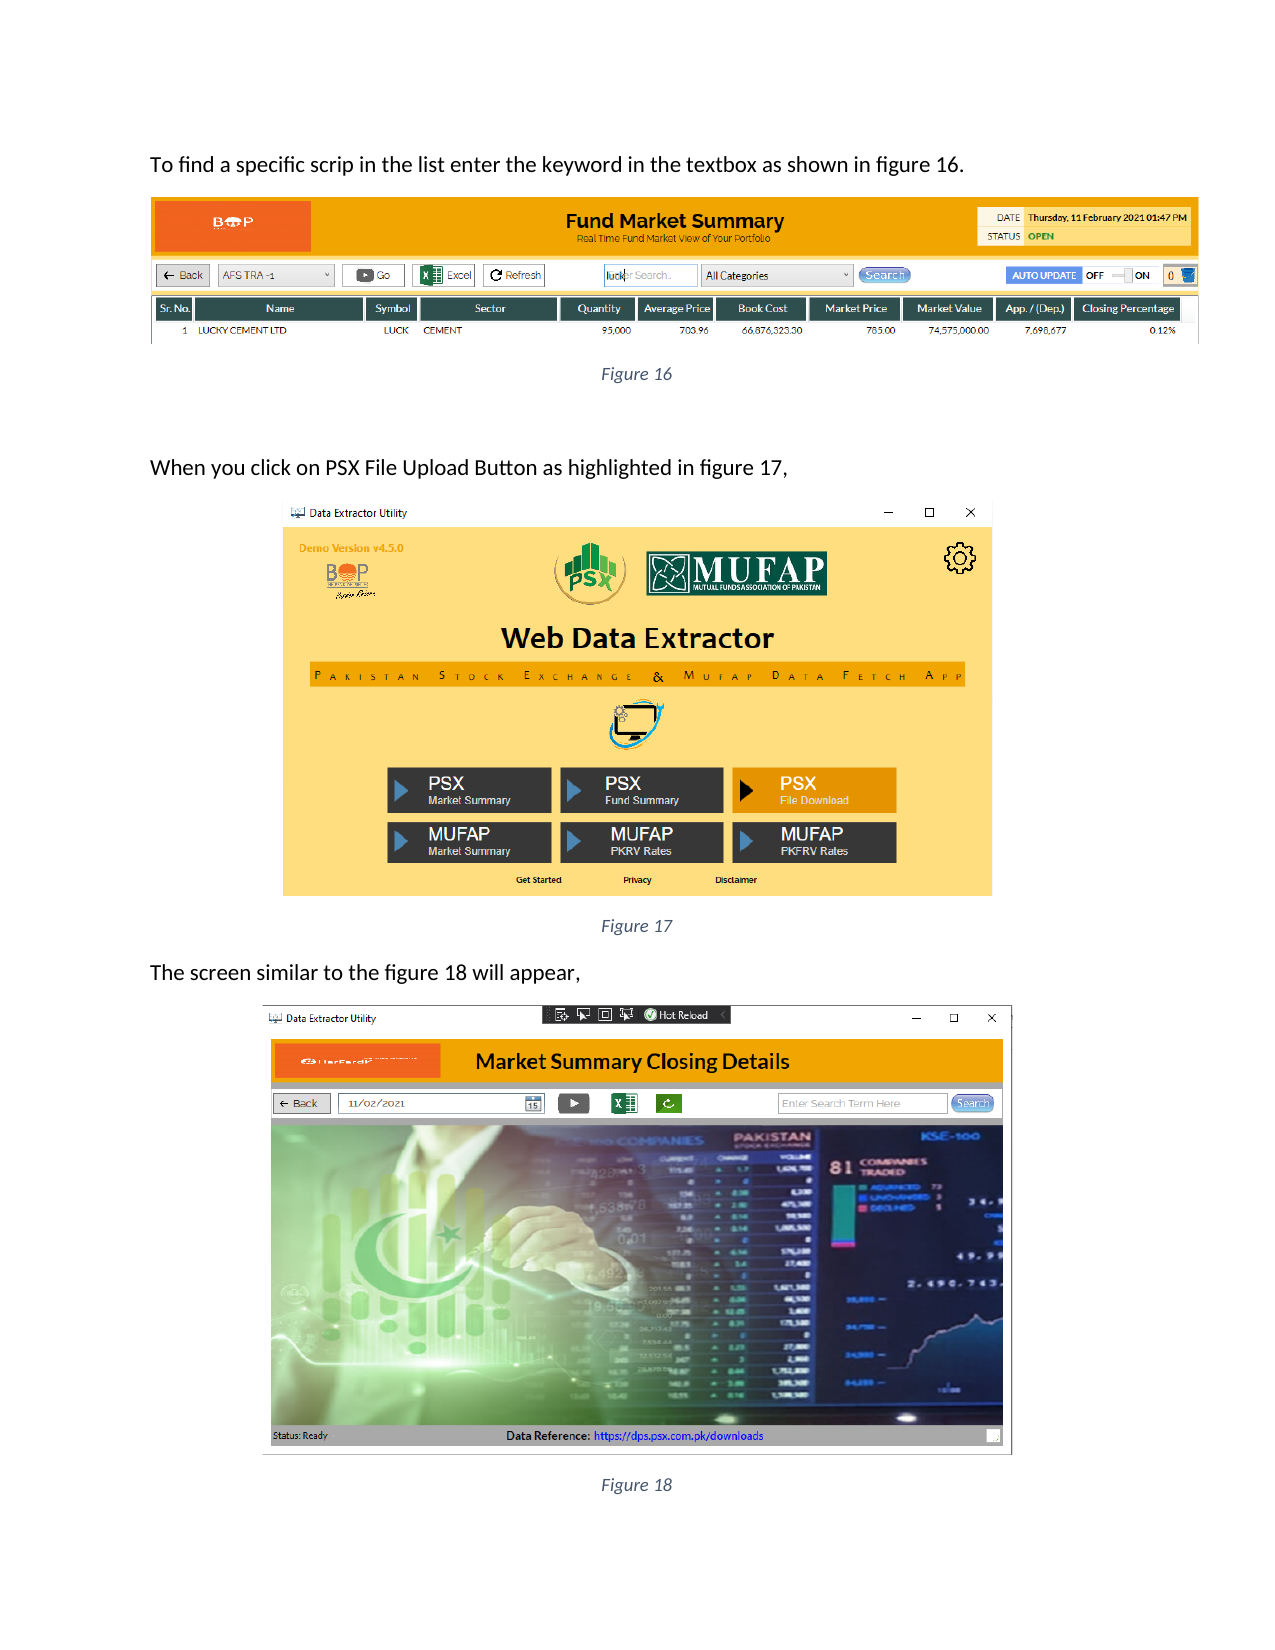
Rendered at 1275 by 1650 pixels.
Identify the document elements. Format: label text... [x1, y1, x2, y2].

picture [150, 196, 1202, 344]
text The screen similar to the figure 18 will appear, [150, 958, 1125, 986]
text When you click on PSX File Upload Button as highlighted in figure 17, [150, 453, 1125, 481]
picture [282, 500, 993, 896]
text To find a specific scrip in the list enter the keyword in the textbox as shown in figure 16. [150, 150, 1125, 178]
picture [262, 1005, 1013, 1455]
